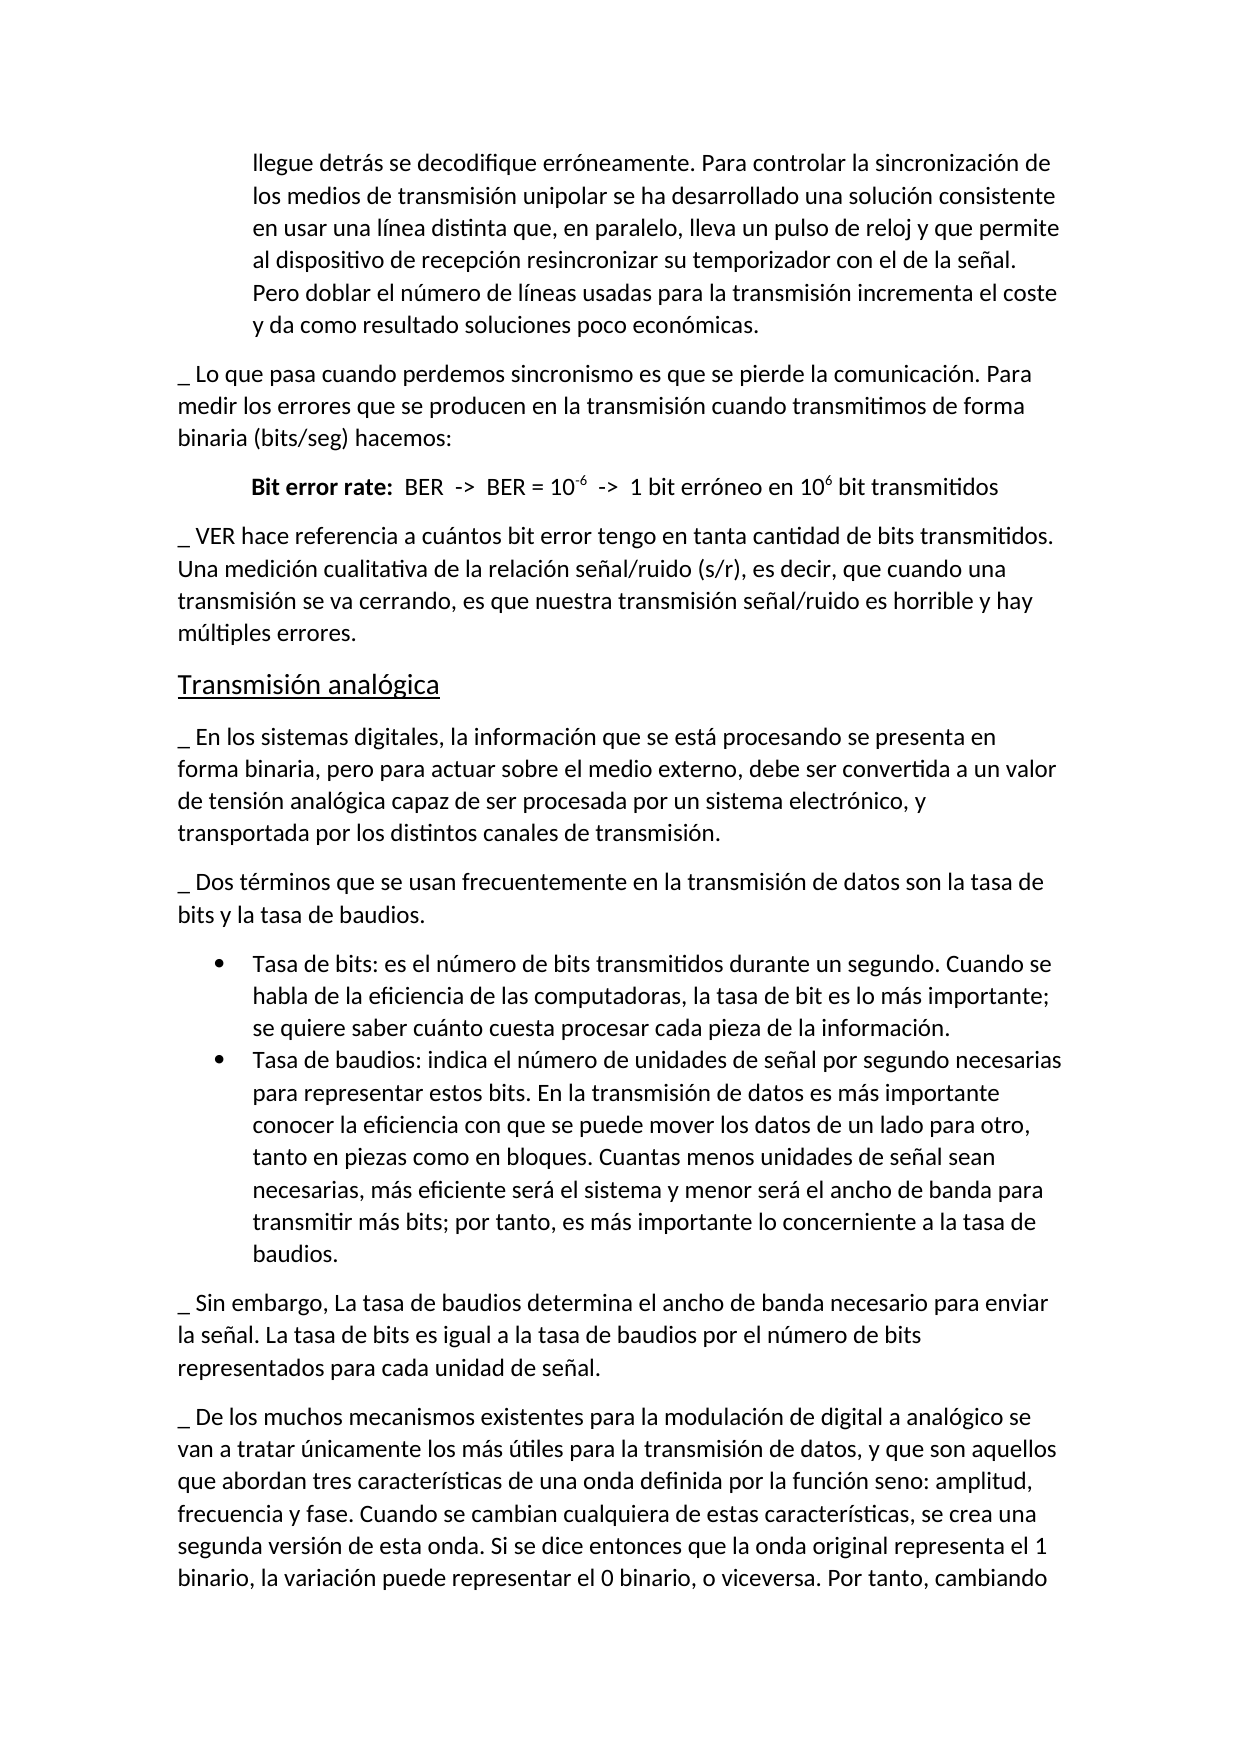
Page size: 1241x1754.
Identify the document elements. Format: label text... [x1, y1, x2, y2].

text _ Lo que pasa cuando perdemos sincronismo es que se pierde la comunicación. Para medir los errores que se producen en la transmisión cuando transmitimos de forma binaria (bits/seg) hacemos: [177, 358, 1063, 453]
list Tasa de bits: es el número de bits transmitidos durante un segundo. Cuando se habla de la eficiencia de las computadoras, la tasa de bit es lo más importante; se quiere saber cuánto cuesta procesar cada pieza de la información. [215, 948, 1063, 1043]
text Bit error rate: BER -> BER = 10-6 -> 1 bit erróneo en 106 bit transmitidos [177, 472, 1063, 502]
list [215, 148, 1063, 339]
text _ VER hace referencia a cuántos bit error tengo en tanta cantidad de bits transmitidos. Una medición cualitativa de la relación señal/ruido (s/r), es decir, que cuando una transmisión se va cerrando, es que nuestra transmisión señal/ruido es horrible y hay múltiples errores. [177, 521, 1063, 648]
text _ Dos términos que se usan frecuentemente en la transmisión de datos son la tasa de bits y la tasa de baudios. [177, 867, 1063, 929]
text _ Sin embargo, La tasa de baudios determina el ancho de banda necesario para enviar la señal. La tasa de bits es igual a la tasa de baudios por el número de bits representados para cada unidad de señal. [177, 1287, 1063, 1382]
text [177, 1401, 1063, 1593]
text Transmisión analógica [177, 666, 1063, 702]
text _ En los sistemas digitales, la información que se está procesando se presenta en forma binaria, pero para actuar sobre el medio externo, debe ser convertida a un valor de tensión analógica capaz de ser procesada por un sistema electrónico, y transportada por los distintos canales de transmisión. [177, 721, 1063, 848]
list Tasa de baudios: indica el número de unidades de señal por segundo necesarias para representar estos bits. En la transmisión de datos es más importante conocer la eficiencia con que se puede mover los datos de un lado para otro, tanto en piezas como en bloques. Cuantas menos unidades de señal sean necesarias, más eficiente será el sistema y menor será el ancho de banda para transmitir más bits; por tanto, es más importante lo concerniente a la tasa de baudios. [215, 1045, 1063, 1269]
